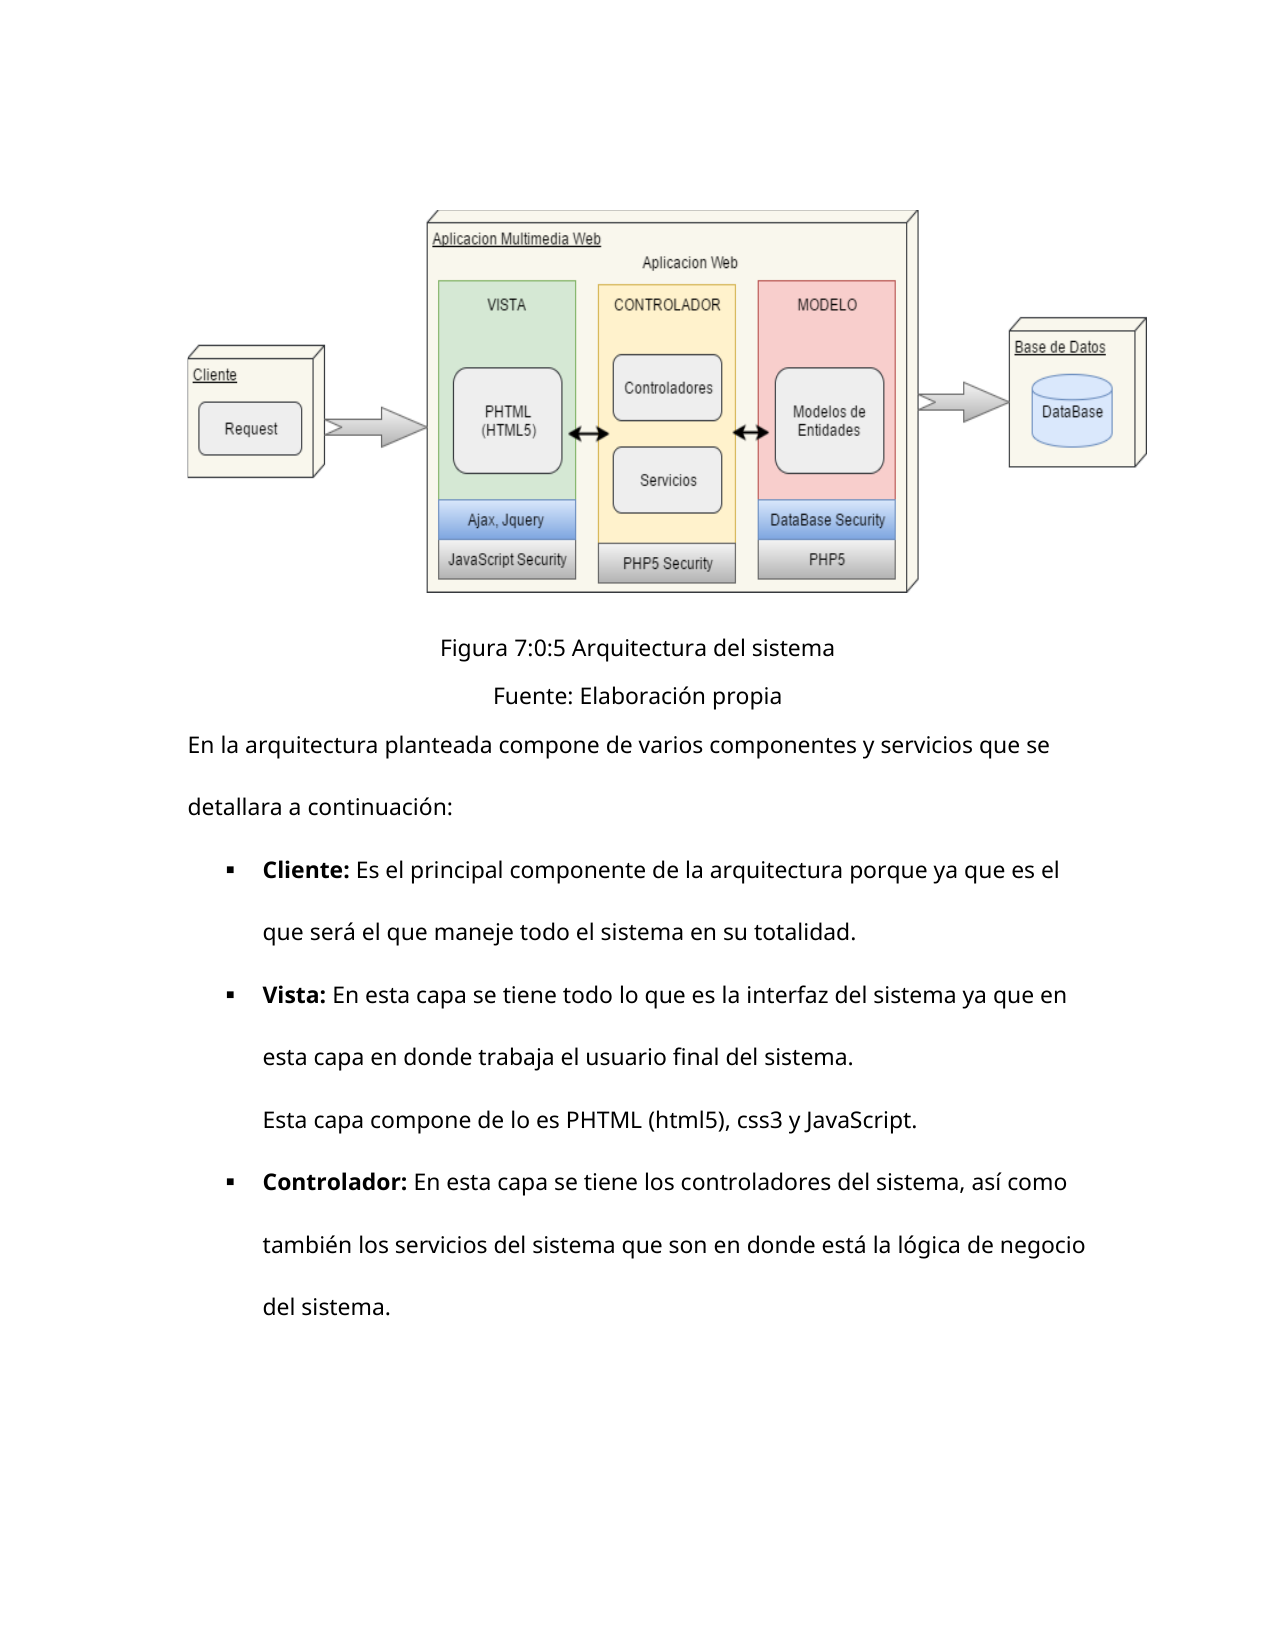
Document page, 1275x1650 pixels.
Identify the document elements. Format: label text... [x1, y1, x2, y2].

text Fuente: Elaboración propia [187, 680, 1087, 711]
list Esta capa compone de lo es PHTML (html5), css3 y JavaScript. [262, 1103, 1087, 1135]
list Vista: En esta capa se tiene todo lo que es la interfaz del sistema ya que en esta capa en donde trabaja el usuario final del sistema. [225, 978, 1087, 1072]
list Controlador: En esta capa se tiene los controladores del sistema, así como también los servicios del sistema que son en donde está la lógica de negocio del sistema. [225, 1166, 1087, 1322]
list Cliente: Es el principal componente de la arquitectura porque ya que es el que será el que maneje todo el sistema en su totalidad. [225, 853, 1087, 947]
text En la arquitectura planteada compone de varios componentes y servicios que se detallara a continuación: [187, 728, 1087, 822]
